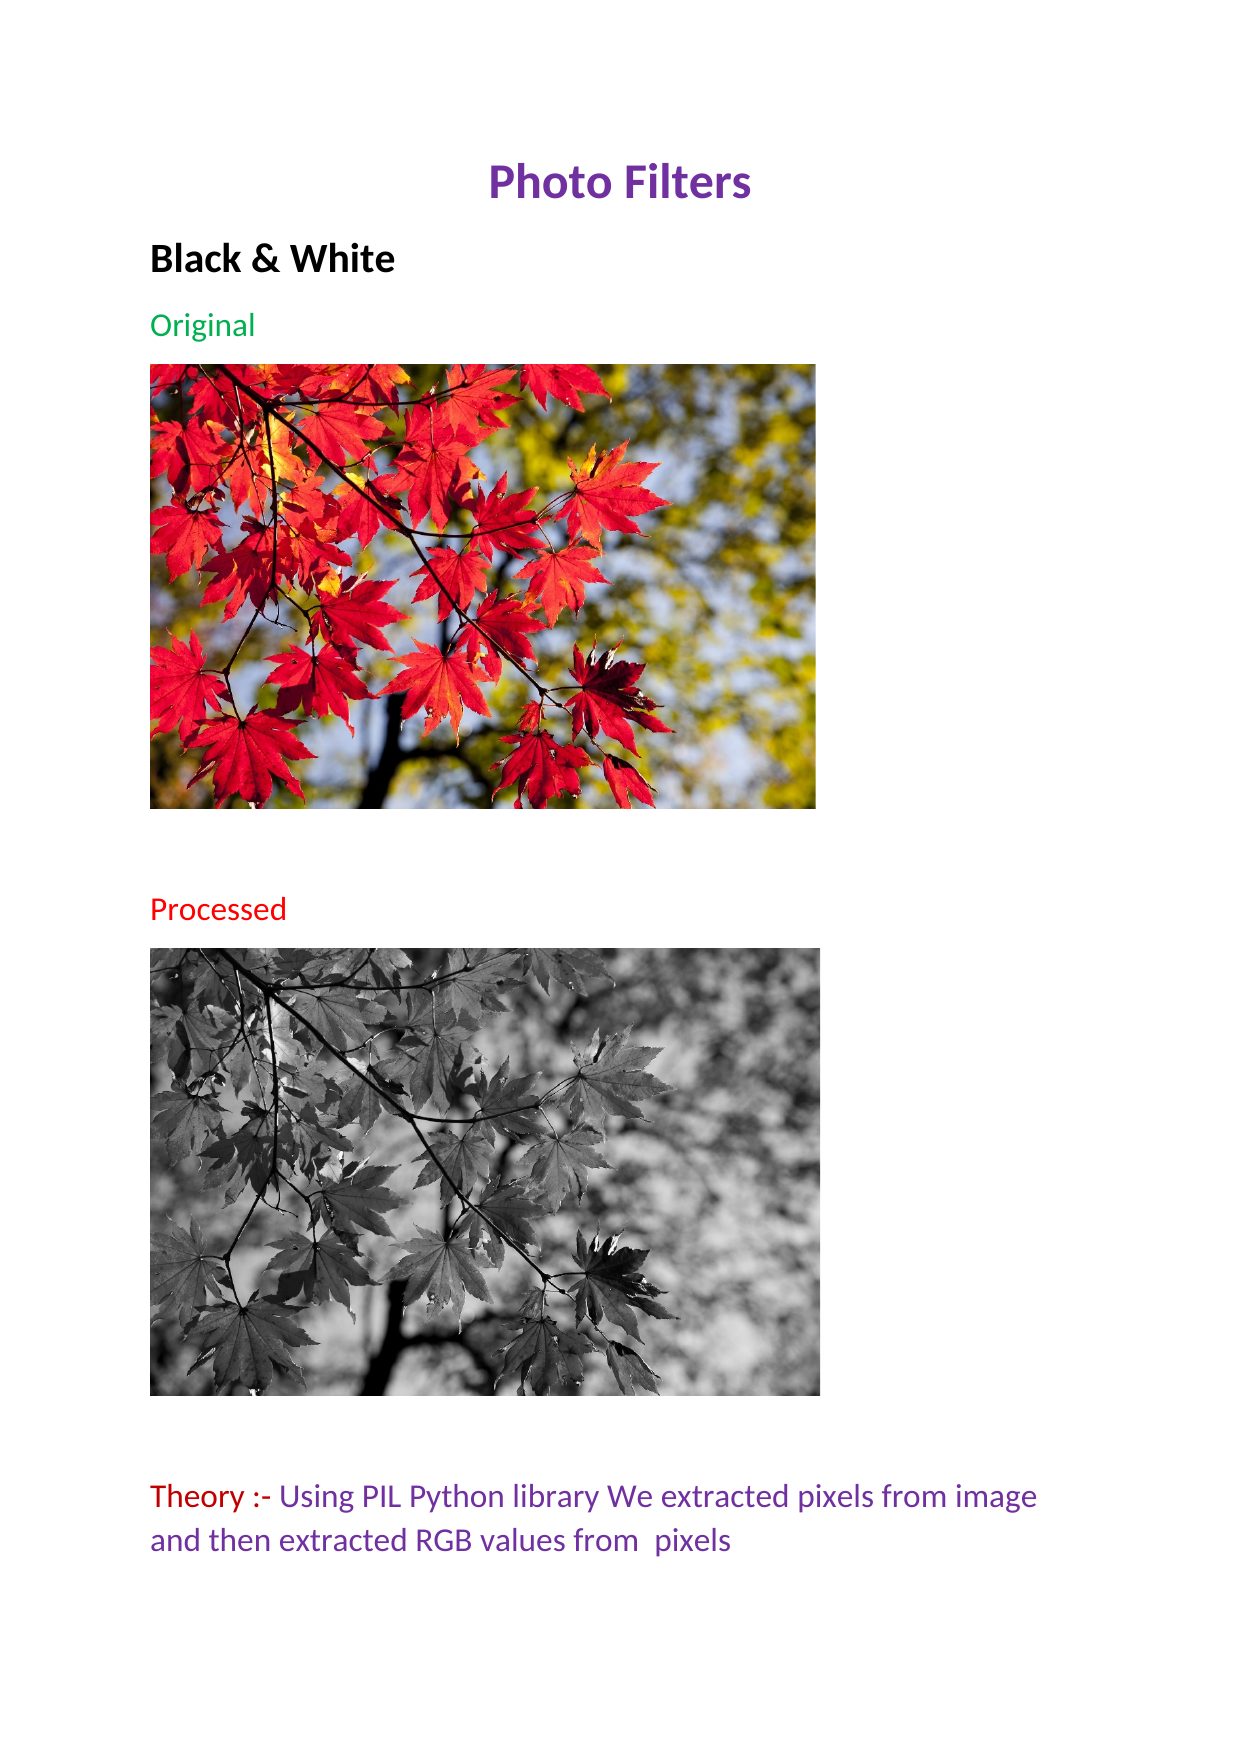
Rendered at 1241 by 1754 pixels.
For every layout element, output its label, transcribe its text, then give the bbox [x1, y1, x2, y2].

text Photo Filters [150, 150, 1090, 211]
text Processed [150, 888, 1090, 929]
text Original [150, 304, 1090, 345]
picture [150, 364, 816, 809]
text Theory :- Using PIL Python library We extracted pixels from image and then extracted RGB values from pixels [150, 1475, 1090, 1559]
text Black & White [150, 232, 1090, 283]
picture [150, 948, 821, 1396]
